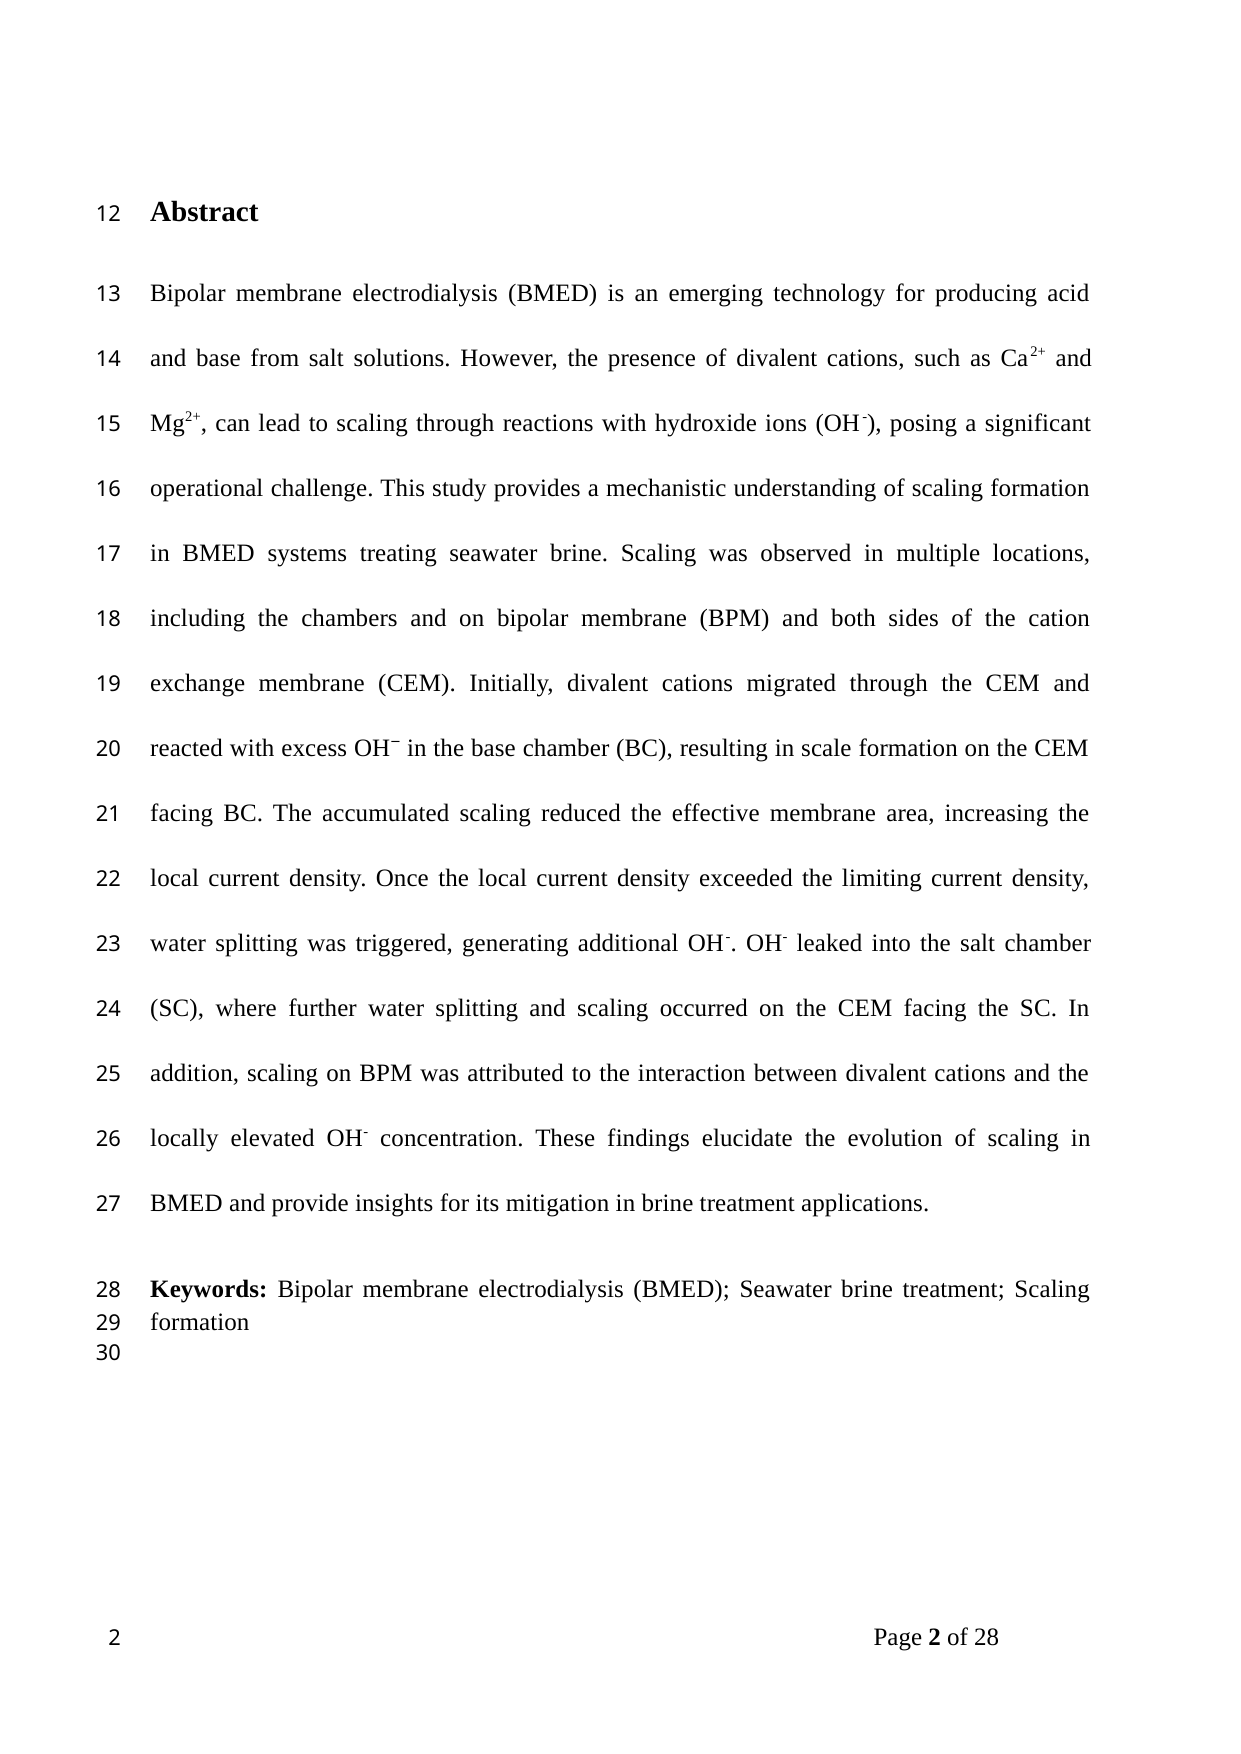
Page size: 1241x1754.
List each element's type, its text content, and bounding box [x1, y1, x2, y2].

text Bipolar membrane electrodialysis (BMED) is an emerging technology for producing acid and base from salt solutions. However, the presence of divalent cations, such as Ca2+ and Mg2+, can lead to scaling through reactions with hydroxide ions (OH-), posing a significant operational challenge. This study provides a mechanistic understanding of scaling formation in BMED systems treating seawater brine. Scaling was observed in multiple locations, including the chambers and on bipolar membrane (BPM) and both sides of the cation exchange membrane (CEM). Initially, divalent cations migrated through the CEM and reacted with excess OH⁻ in the base chamber (BC), resulting in scale formation on the CEM facing BC. The accumulated scaling reduced the effective membrane area, increasing the local current density. Once the local current density exceeded the limiting current density, water splitting was triggered, generating additional OH-. OH- leaked into the salt chamber (SC), where further water splitting and scaling occurred on the CEM facing the SC. In addition, scaling on BPM was attributed to the interaction between divalent cations and the locally elevated OH- concentration. These findings elucidate the evolution of scaling in BMED and provide insights for its mitigation in brine treatment applications. [150, 276, 1092, 1219]
text Abstract [150, 178, 1090, 243]
text Keywords: Bipolar membrane electrodialysis (BMED); Seawater brine treatment; Scaling formation [150, 1272, 1092, 1337]
